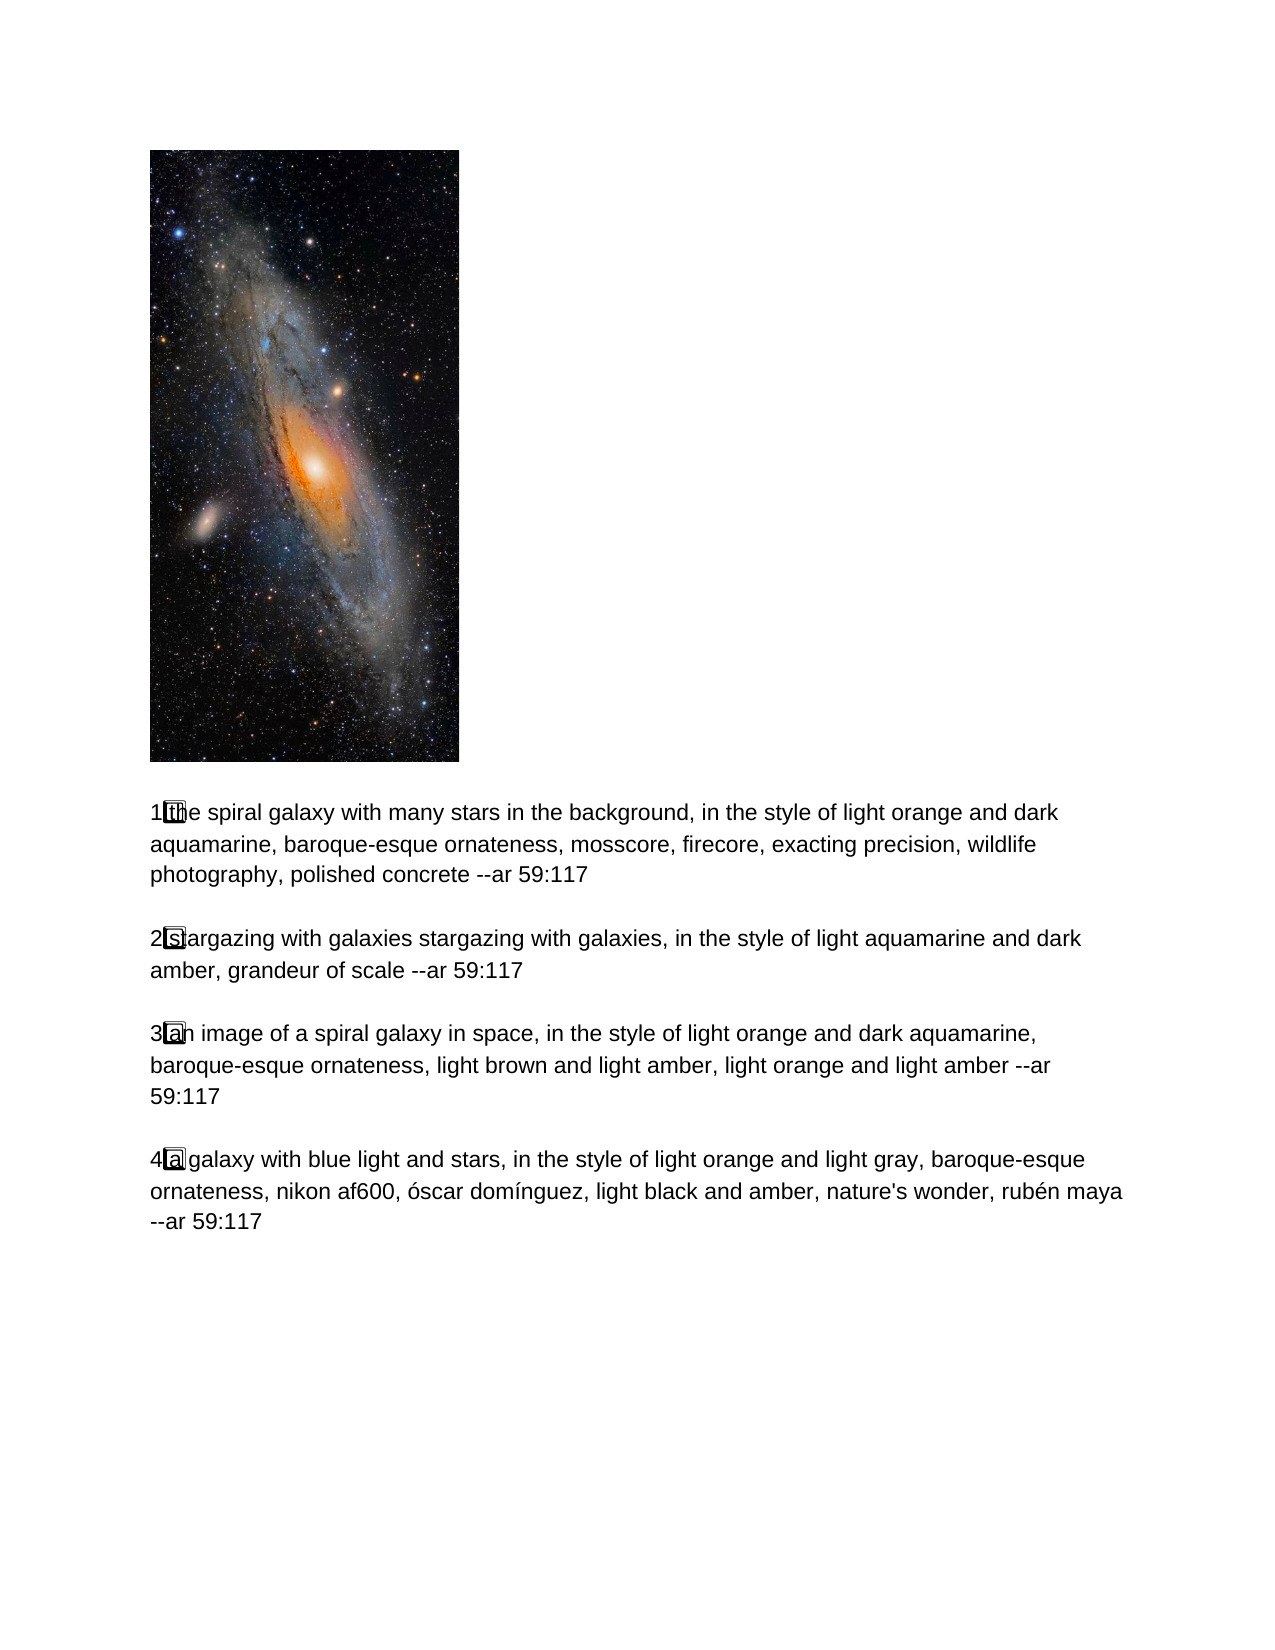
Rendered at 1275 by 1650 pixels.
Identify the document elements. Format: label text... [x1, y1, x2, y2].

text 1️⃣ the spiral galaxy with many stars in the background, in the style of light orange and dark aquamarine, baroque-esque ornateness, mosscore, firecore, exacting precision, wildlife photography, polished concrete --ar 59:117 [150, 796, 1125, 888]
picture [150, 150, 460, 762]
text 4️⃣ a galaxy with blue light and stars, in the style of light orange and light gray, baroque-esque ornateness, nikon af600, óscar domínguez, light black and amber, nature's wonder, rubén maya --ar 59:117 [150, 1143, 1125, 1235]
text 3️⃣ an image of a spiral galaxy in space, in the style of light orange and dark aquamarine, baroque-esque ornateness, light brown and light amber, light orange and light amber --ar 59:117 [150, 1017, 1125, 1109]
text 2️⃣ stargazing with galaxies stargazing with galaxies, in the style of light aquamarine and dark amber, grandeur of scale --ar 59:117 [150, 922, 1125, 983]
